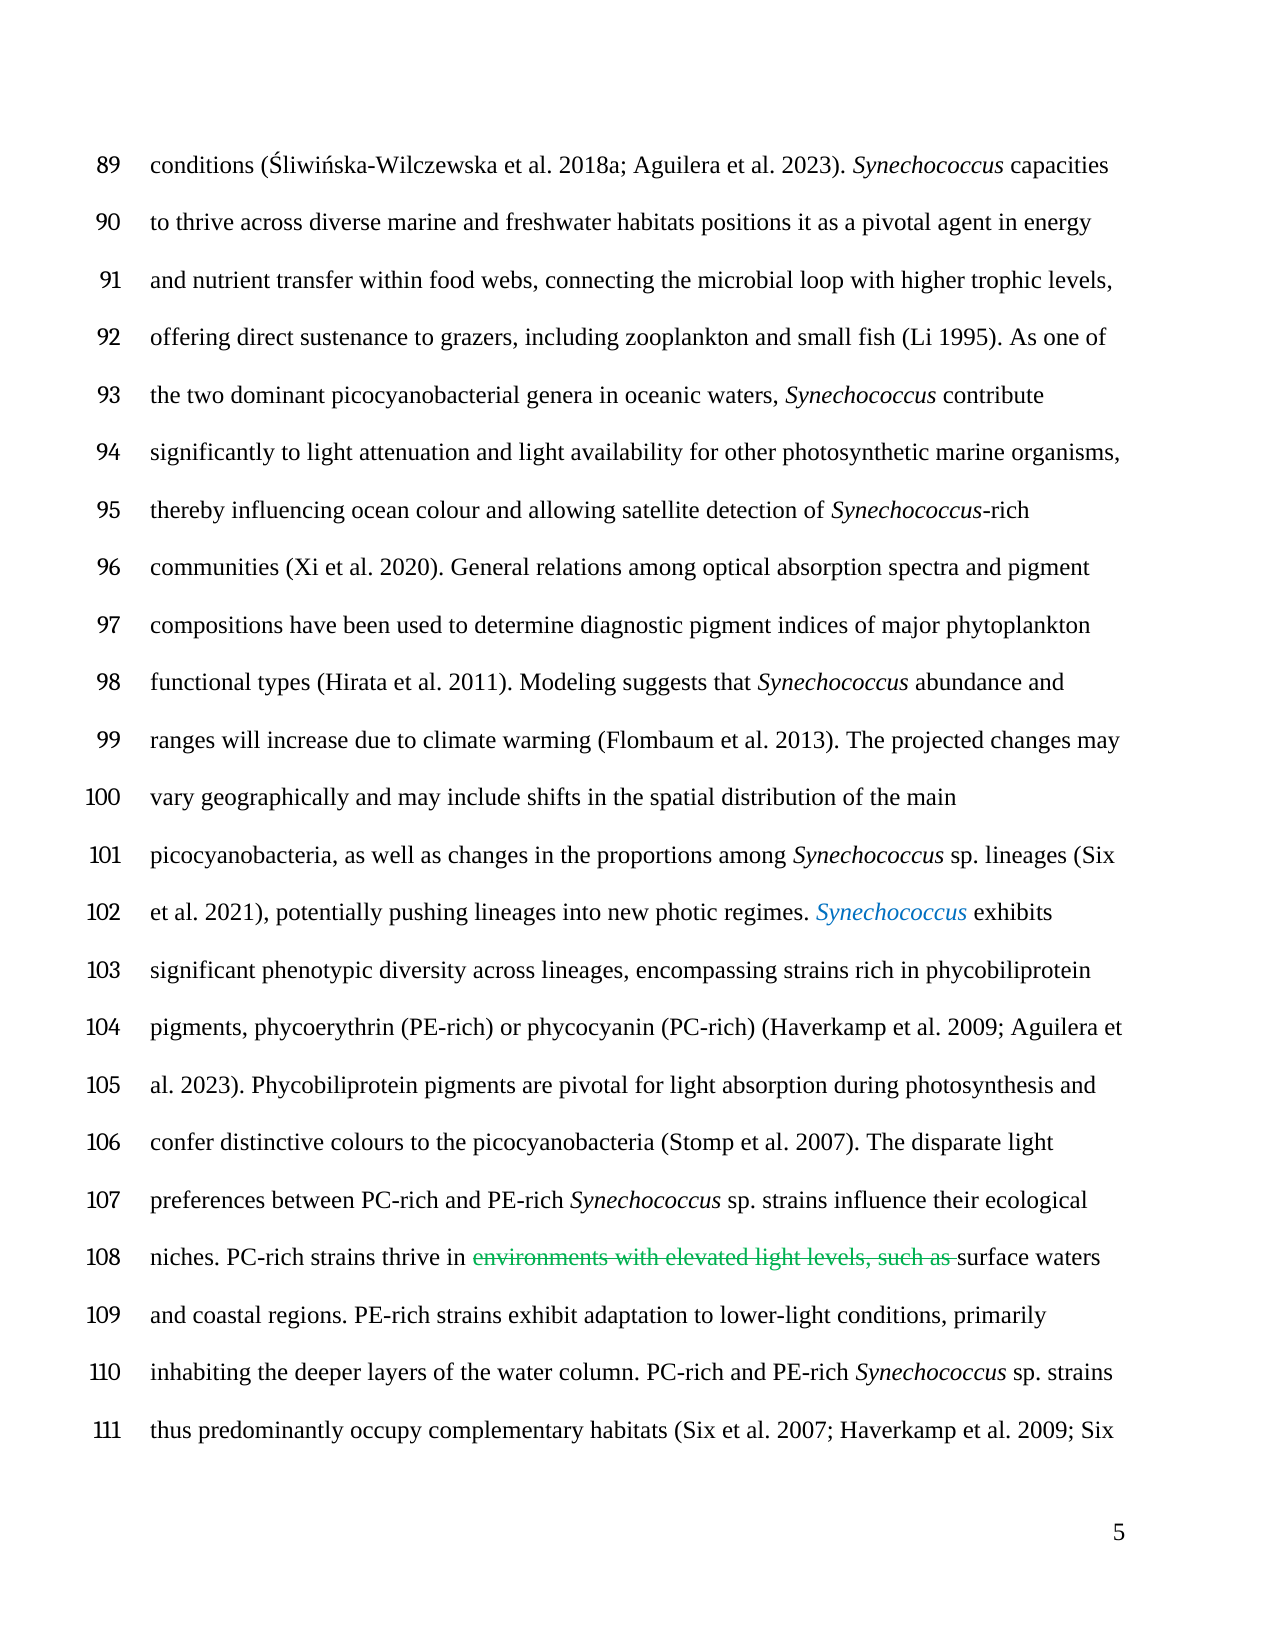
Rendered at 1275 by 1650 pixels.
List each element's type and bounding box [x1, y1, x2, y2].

text [150, 150, 1125, 1444]
